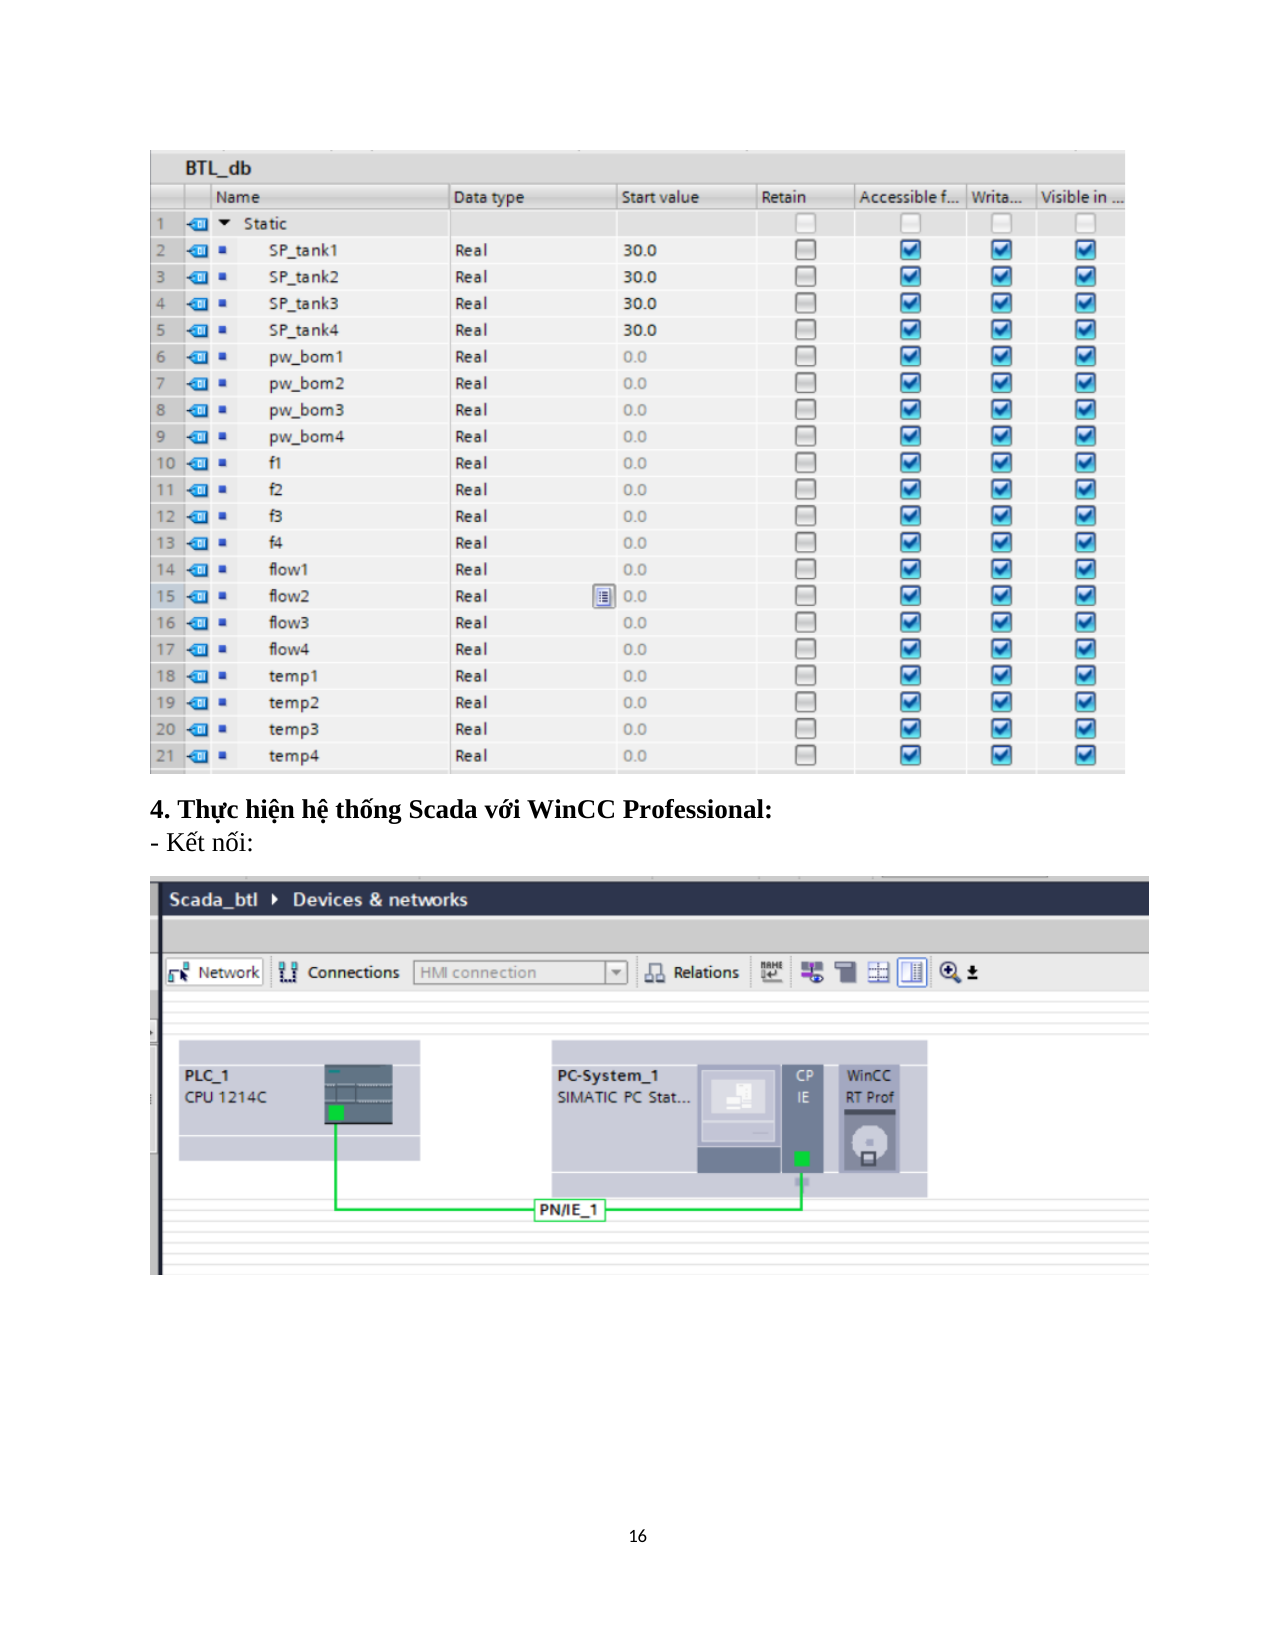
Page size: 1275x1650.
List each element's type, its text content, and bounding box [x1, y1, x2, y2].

text - Kết nối: [150, 826, 1125, 857]
picture [150, 876, 1149, 1275]
picture [150, 150, 1125, 774]
subtitle 4. Thực hiện hệ thống Scada với WinCC Professional: [150, 793, 1125, 824]
